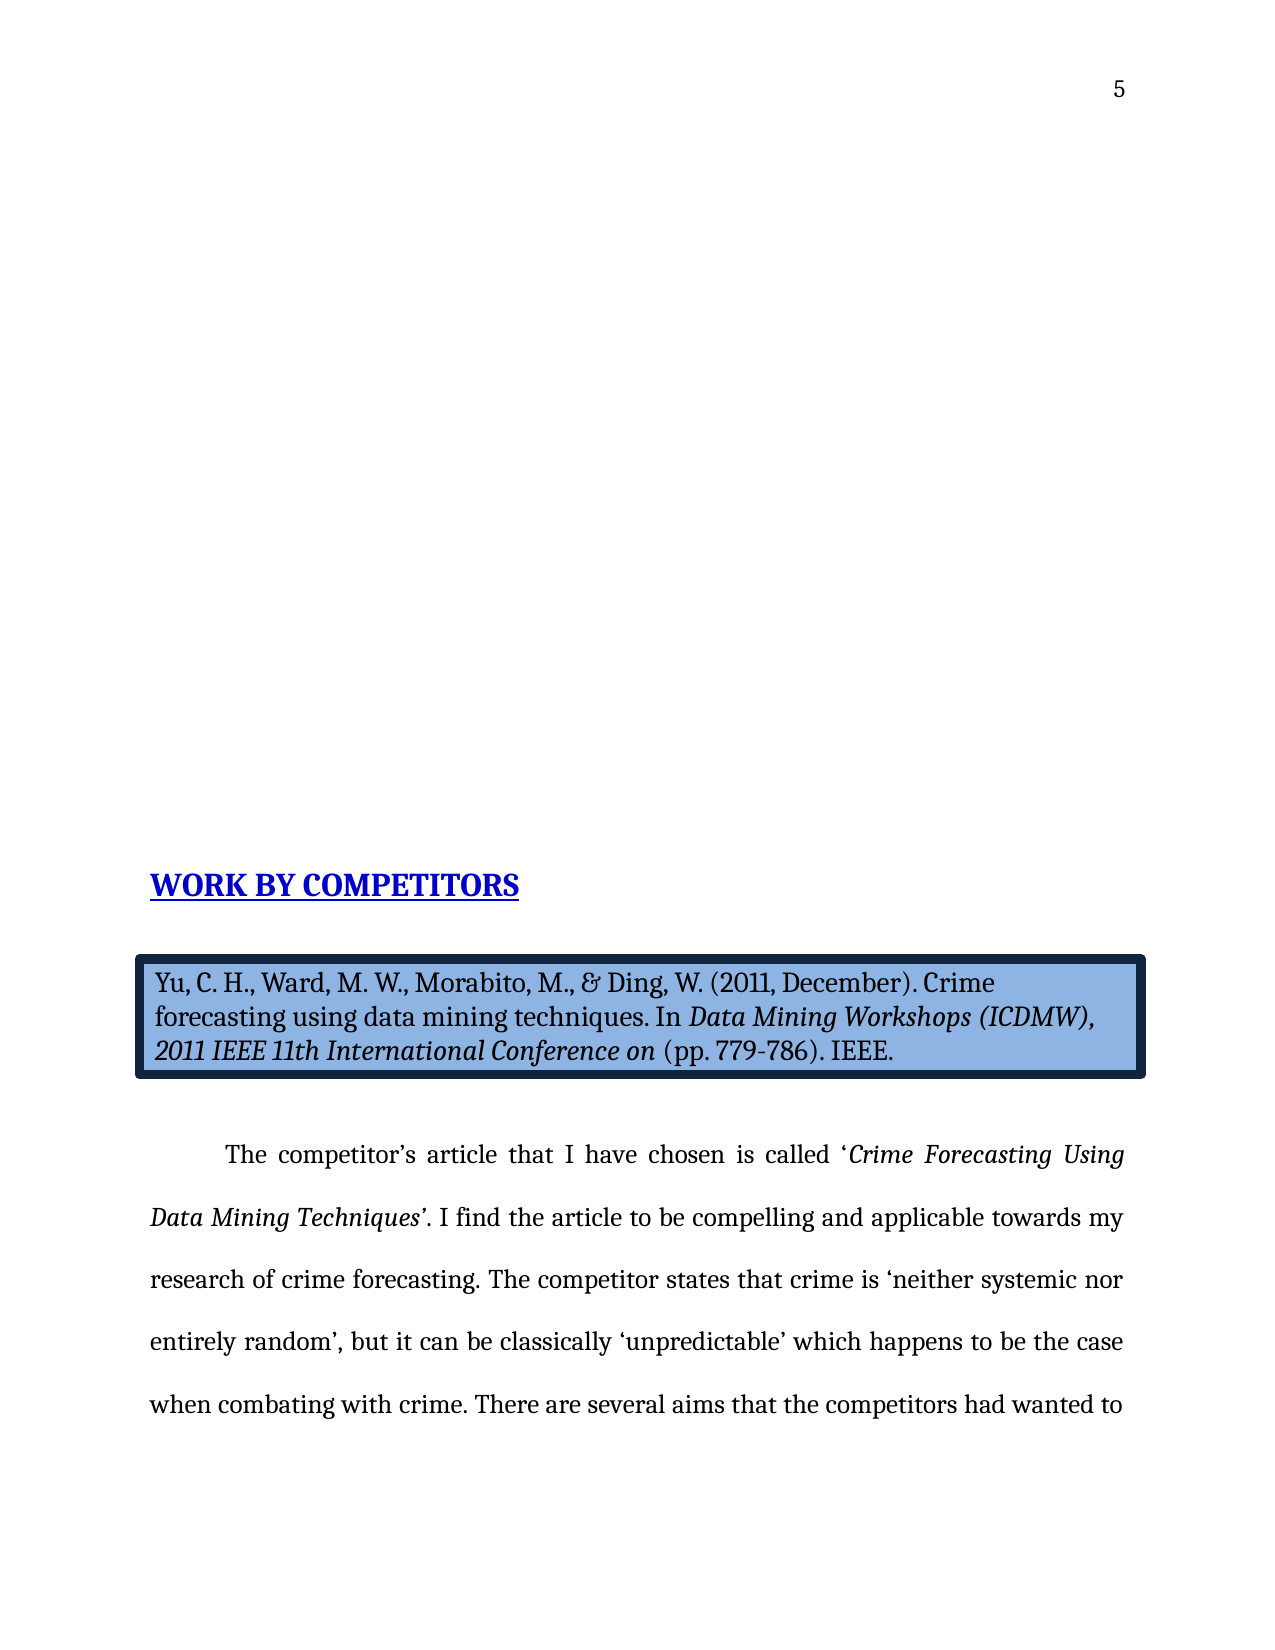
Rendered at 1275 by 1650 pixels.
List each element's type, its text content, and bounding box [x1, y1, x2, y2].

text WORK BY COMPETITORS [150, 866, 1125, 905]
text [150, 1139, 1125, 1420]
